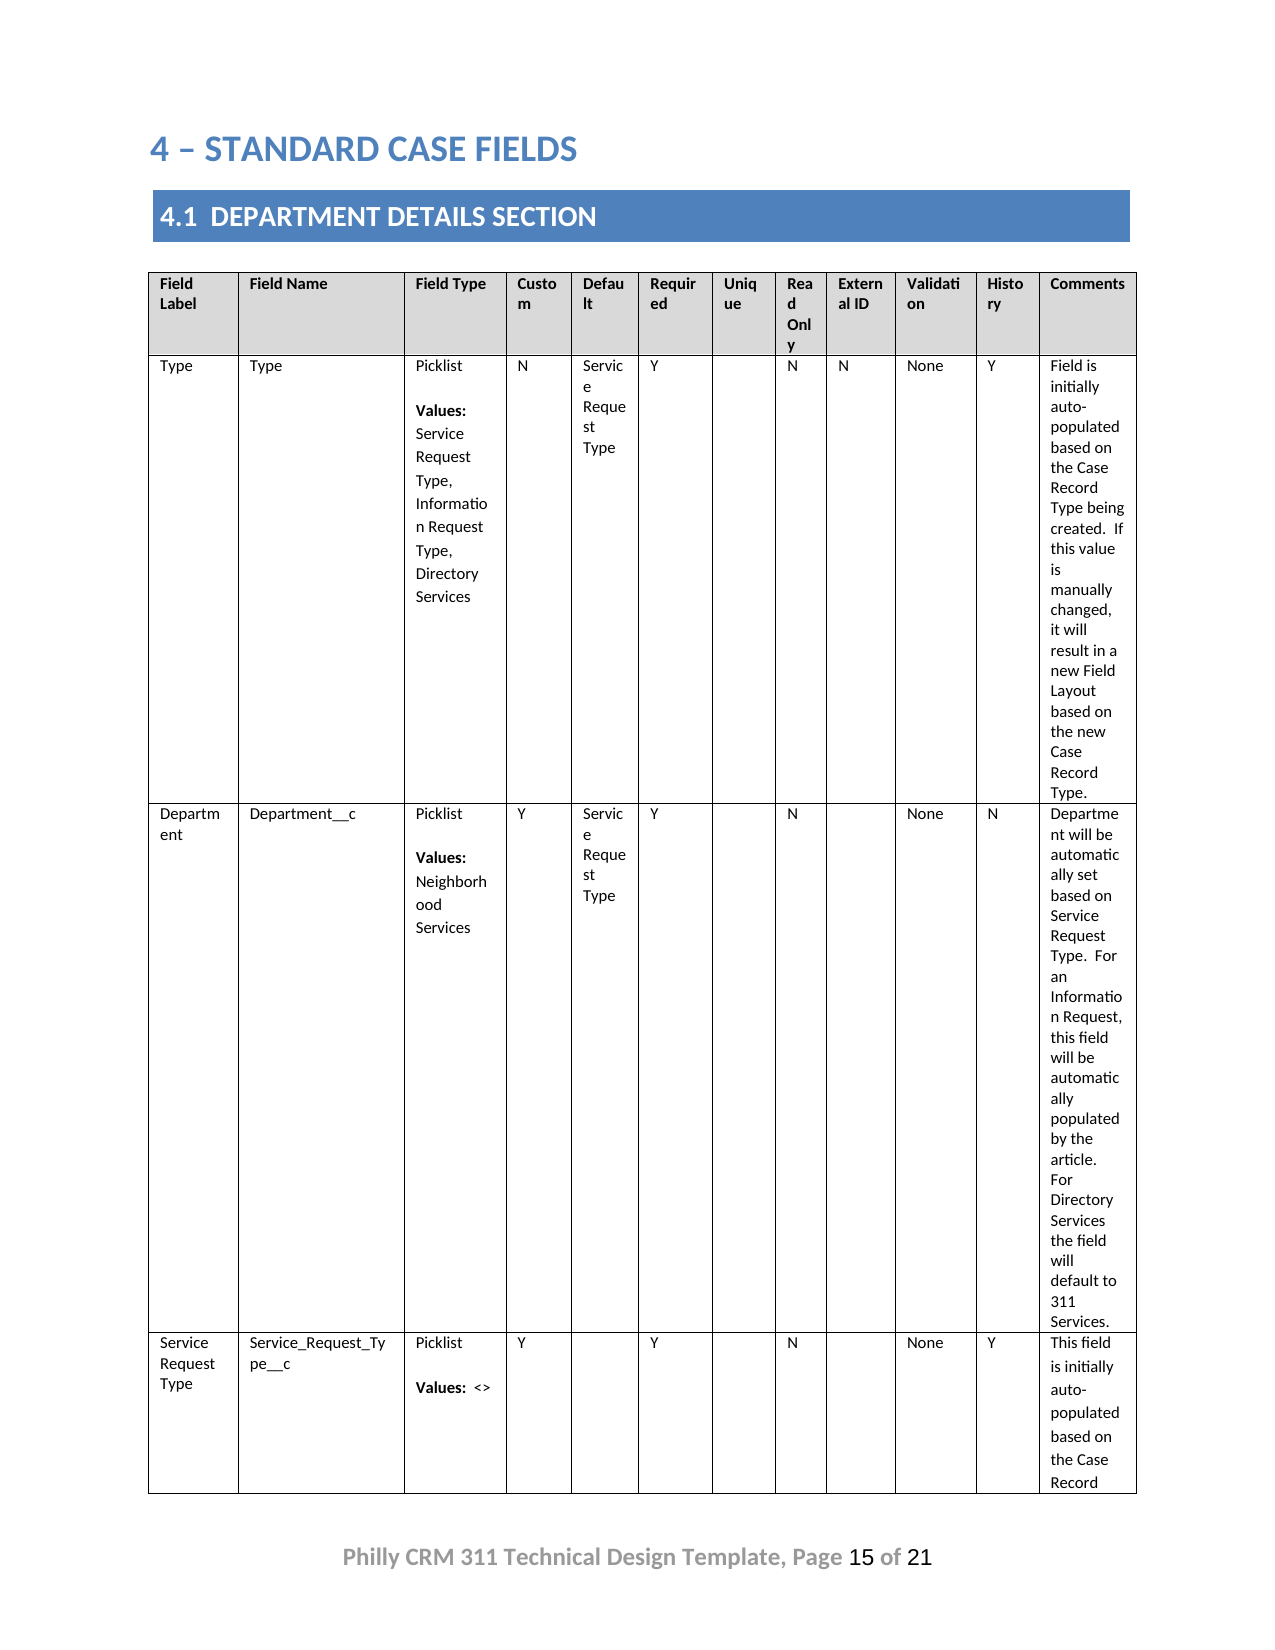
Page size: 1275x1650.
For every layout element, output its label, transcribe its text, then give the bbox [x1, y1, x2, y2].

table_header Comments [1040, 273, 1136, 354]
table_cell N [827, 356, 895, 802]
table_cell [1040, 1333, 1136, 1493]
table_cell Y [977, 1333, 1039, 1493]
table_cell Y [977, 356, 1039, 802]
table_cell None [896, 1333, 976, 1493]
table_header Field Label [149, 273, 238, 354]
table_cell Department [149, 804, 238, 1332]
table_cell [572, 1333, 638, 1493]
table_cell Field is initially auto-populated based on the Case Record Type being created. If this value is manually changed, it will result in a new Field Layout based on the new Case Record Type. [1040, 356, 1136, 802]
table_cell N [776, 804, 826, 1332]
table_cell Type [149, 356, 238, 802]
table_cell Y [507, 804, 571, 1332]
table_cell None [896, 804, 976, 1332]
table_cell [827, 804, 895, 1332]
table_cell Picklist Values: Service Request Type, Information Request Type, Directory Services [405, 356, 506, 802]
table_cell [827, 1333, 895, 1493]
table_header Field Type [405, 273, 506, 354]
table_header 4.1 DEPARTMENT DETAILS SECTION [155, 192, 1128, 240]
table_header Validation [896, 273, 976, 354]
table_cell [713, 804, 775, 1332]
table_header Custom [507, 273, 571, 354]
table_cell Y [639, 356, 712, 802]
table_header External ID [827, 273, 895, 354]
table_cell Picklist Values: Neighborhood Services [405, 804, 506, 1332]
table_cell Y [639, 804, 712, 1332]
table_header Unique [713, 273, 775, 354]
table_cell Type [239, 356, 404, 802]
table_header Default [572, 273, 638, 354]
table_header Field Name [239, 273, 404, 354]
table_cell N [776, 1333, 826, 1493]
table_cell Y [507, 1333, 571, 1493]
table_cell Department will be automatically set based on Service Request Type. For an Information Request, this field will be automatically populated by the article. For Directory Services the field will default to 311 Services. [1040, 804, 1136, 1332]
table_cell Picklist Values: <> [405, 1333, 506, 1493]
table_cell [713, 1333, 775, 1493]
subtitle 4 – STANDARD CASE FIELDS [150, 125, 1125, 171]
table_cell N [776, 356, 826, 802]
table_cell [239, 1333, 404, 1493]
table_header History [977, 273, 1039, 354]
table_header Required [639, 273, 712, 354]
table_cell Department__c [239, 804, 404, 1332]
table_cell N [507, 356, 571, 802]
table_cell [149, 1333, 238, 1493]
table_header Read Only [776, 273, 826, 354]
table_cell Service Request Type [572, 804, 638, 1332]
table_cell Service Request Type [572, 356, 638, 802]
table_cell N [977, 804, 1039, 1332]
table_cell [713, 356, 775, 802]
table_cell None [896, 356, 976, 802]
table_cell Y [639, 1333, 712, 1493]
